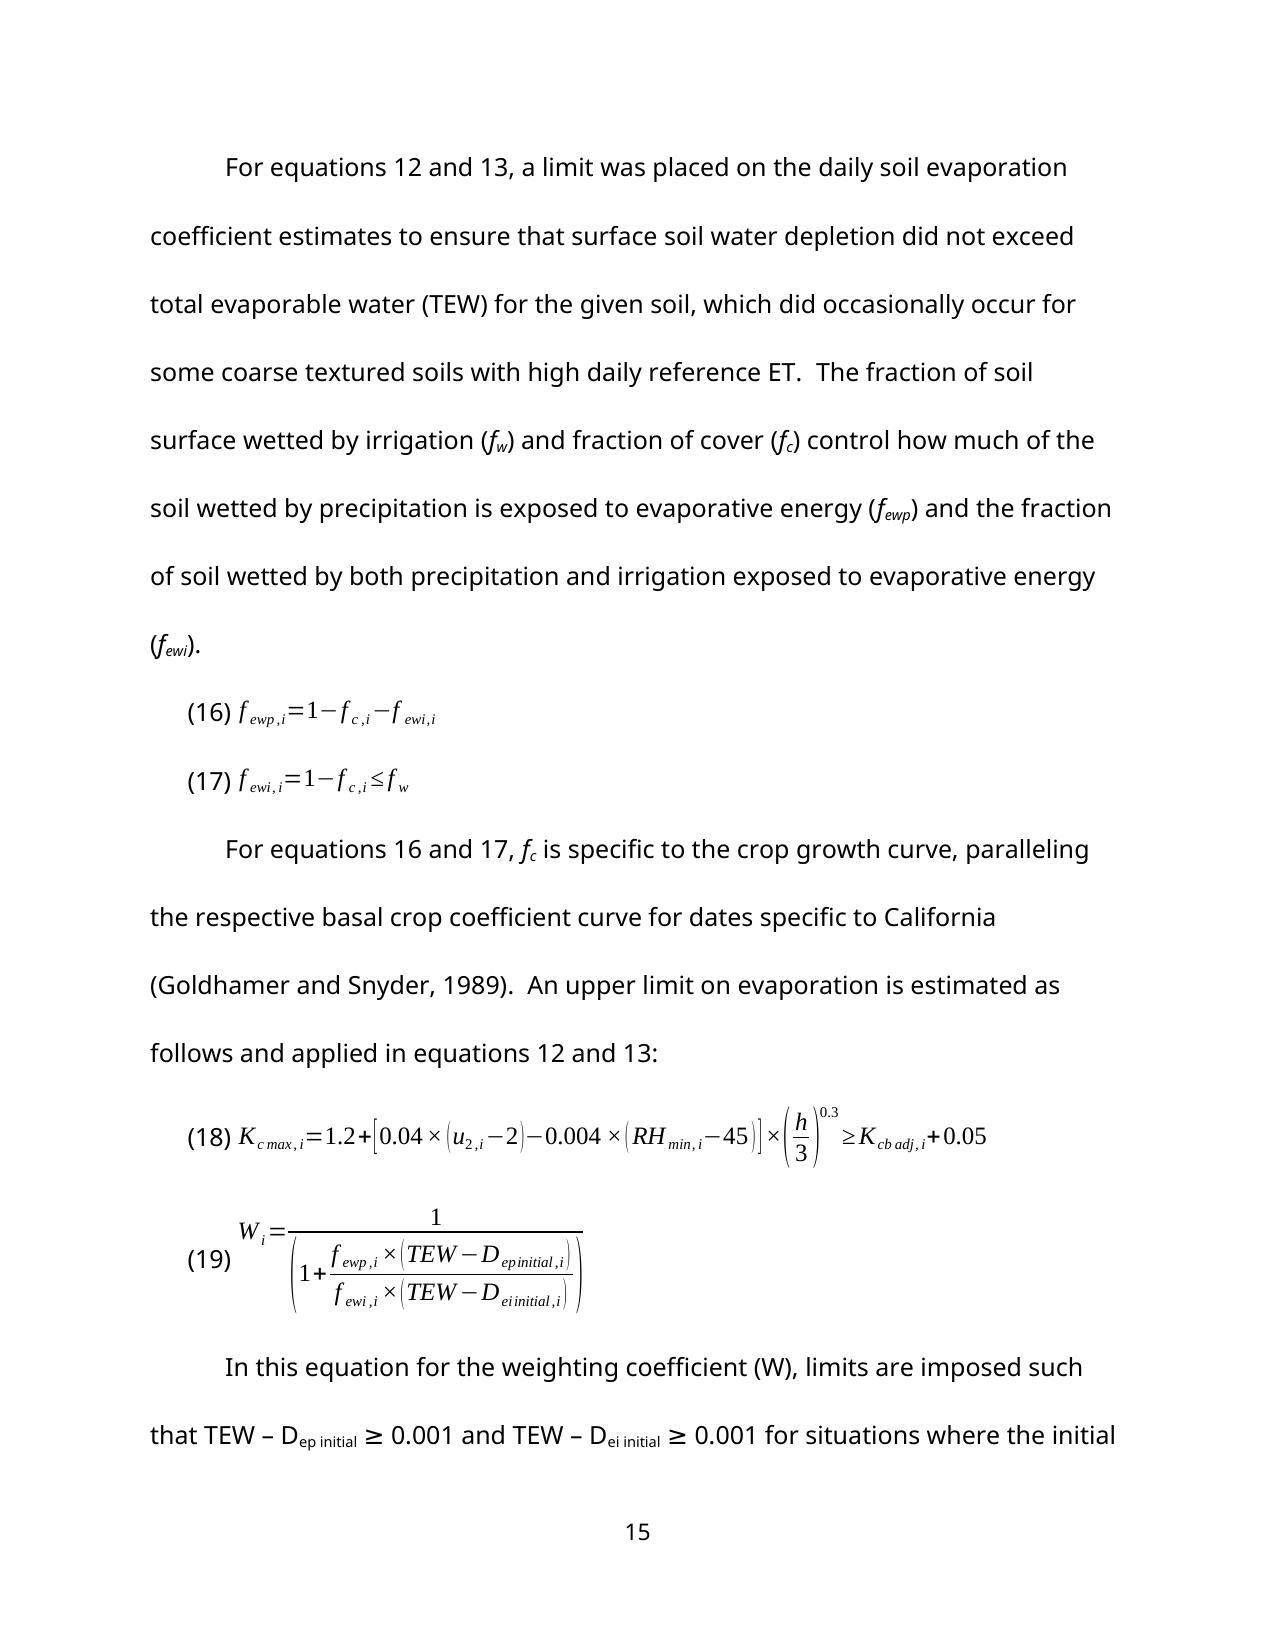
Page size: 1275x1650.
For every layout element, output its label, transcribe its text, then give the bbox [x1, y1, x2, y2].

text For equations 16 and 17, fc is specific to the crop growth curve, paralleling the respective basal crop coefficient curve for dates specific to California (Goldhamer and Snyder, 1989). An upper limit on evaporation is estimated as follows and applied in equations 12 and 13: [150, 831, 1125, 1070]
text (16) [187, 695, 1125, 729]
text (19) [187, 1203, 1125, 1315]
text For equations 12 and 13, a limit was placed on the daily soil evaporation coefficient estimates to ensure that surface soil water depletion did not exceed total evaporable water (TEW) for the given soil, which did occasionally occur for some coarse textured soils with high daily reference ET. The fraction of soil surface wetted by irrigation (fw) and fraction of cover (fc) control how much of the soil wetted by precipitation is exposed to evaporative energy (fewp) and the fraction of soil wetted by both precipitation and irrigation exposed to evaporative energy (fewi). [150, 150, 1125, 661]
text (17) [187, 763, 1125, 797]
text (18) [187, 1104, 1125, 1169]
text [150, 1349, 1125, 1451]
